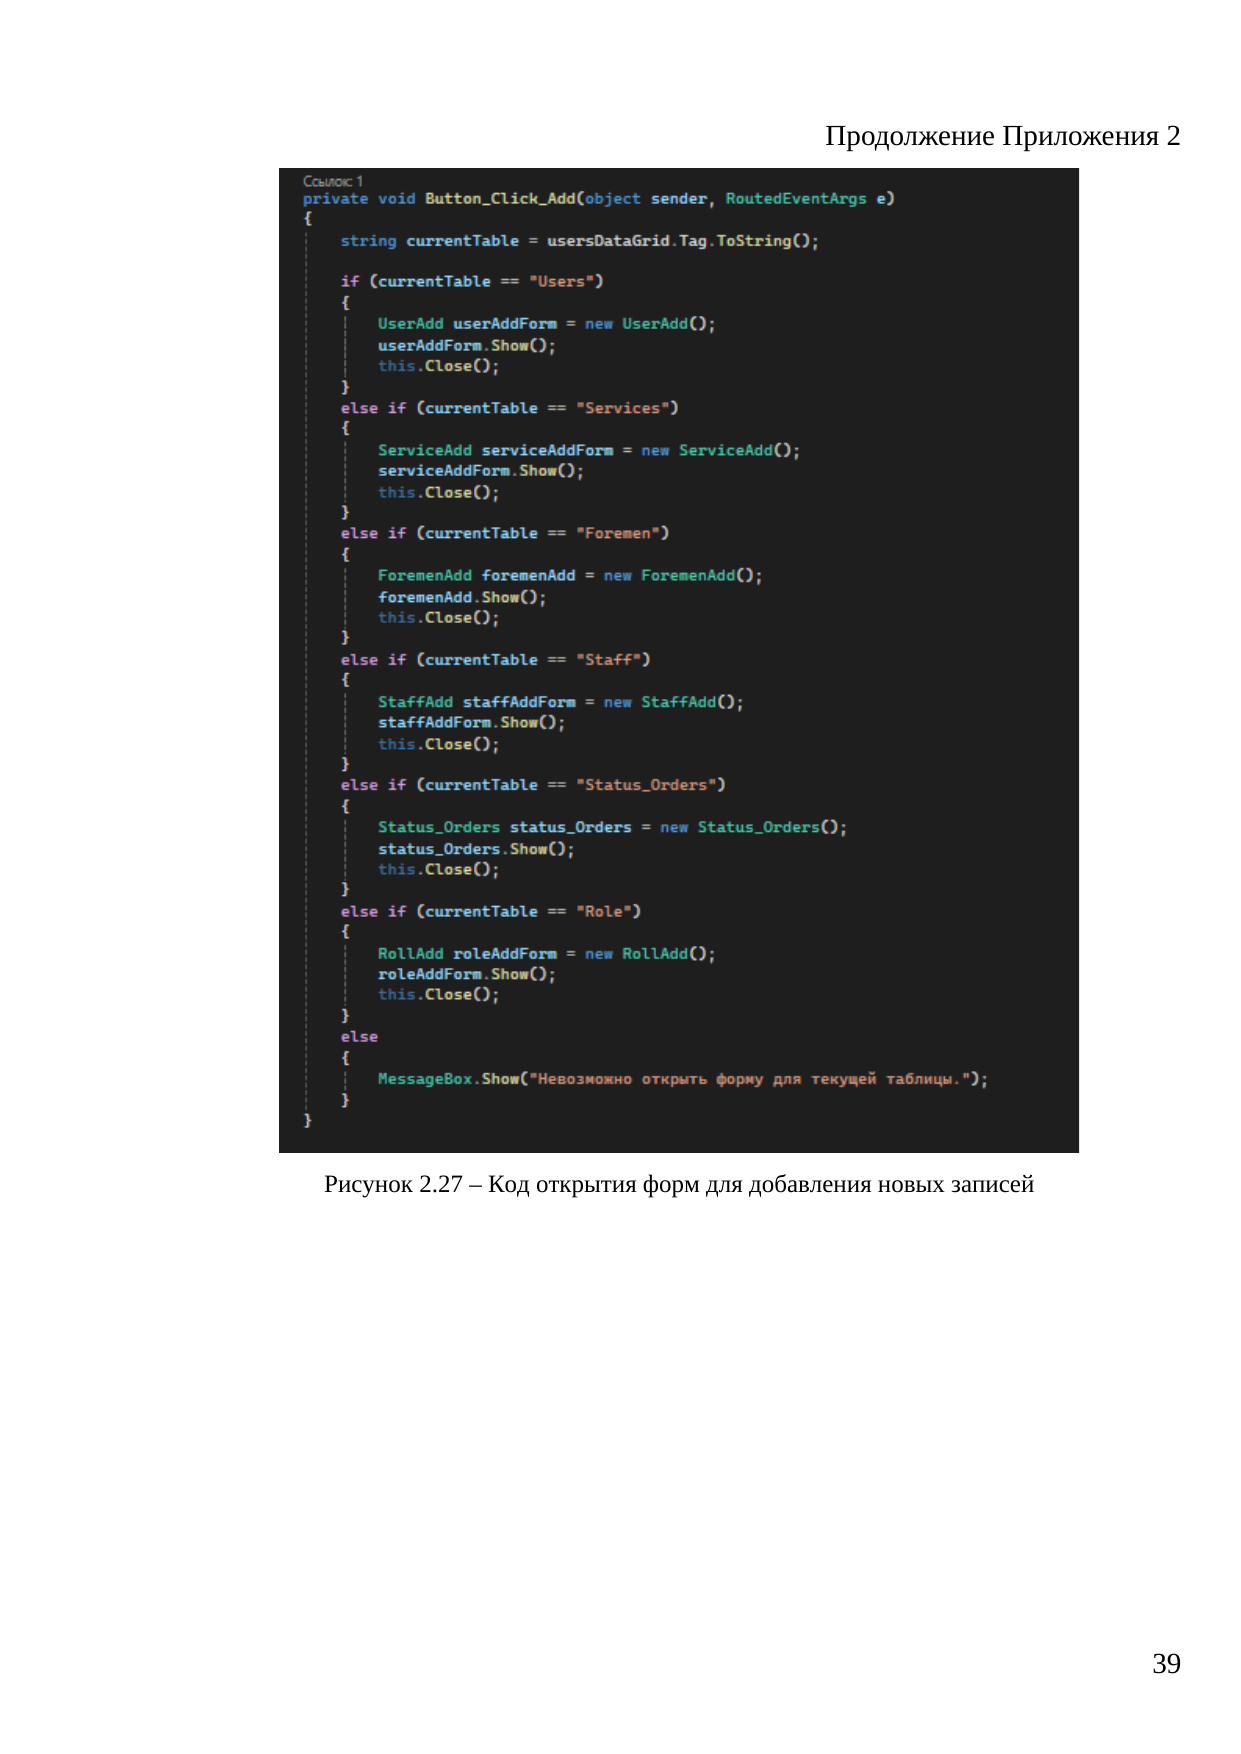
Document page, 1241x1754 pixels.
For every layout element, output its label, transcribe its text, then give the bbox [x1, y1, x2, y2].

text Рисунок 2.27 – Код открытия форм для добавления новых записей [177, 1169, 1181, 1198]
text Продолжение Приложения 2 [177, 118, 1181, 152]
picture [279, 168, 1080, 1153]
